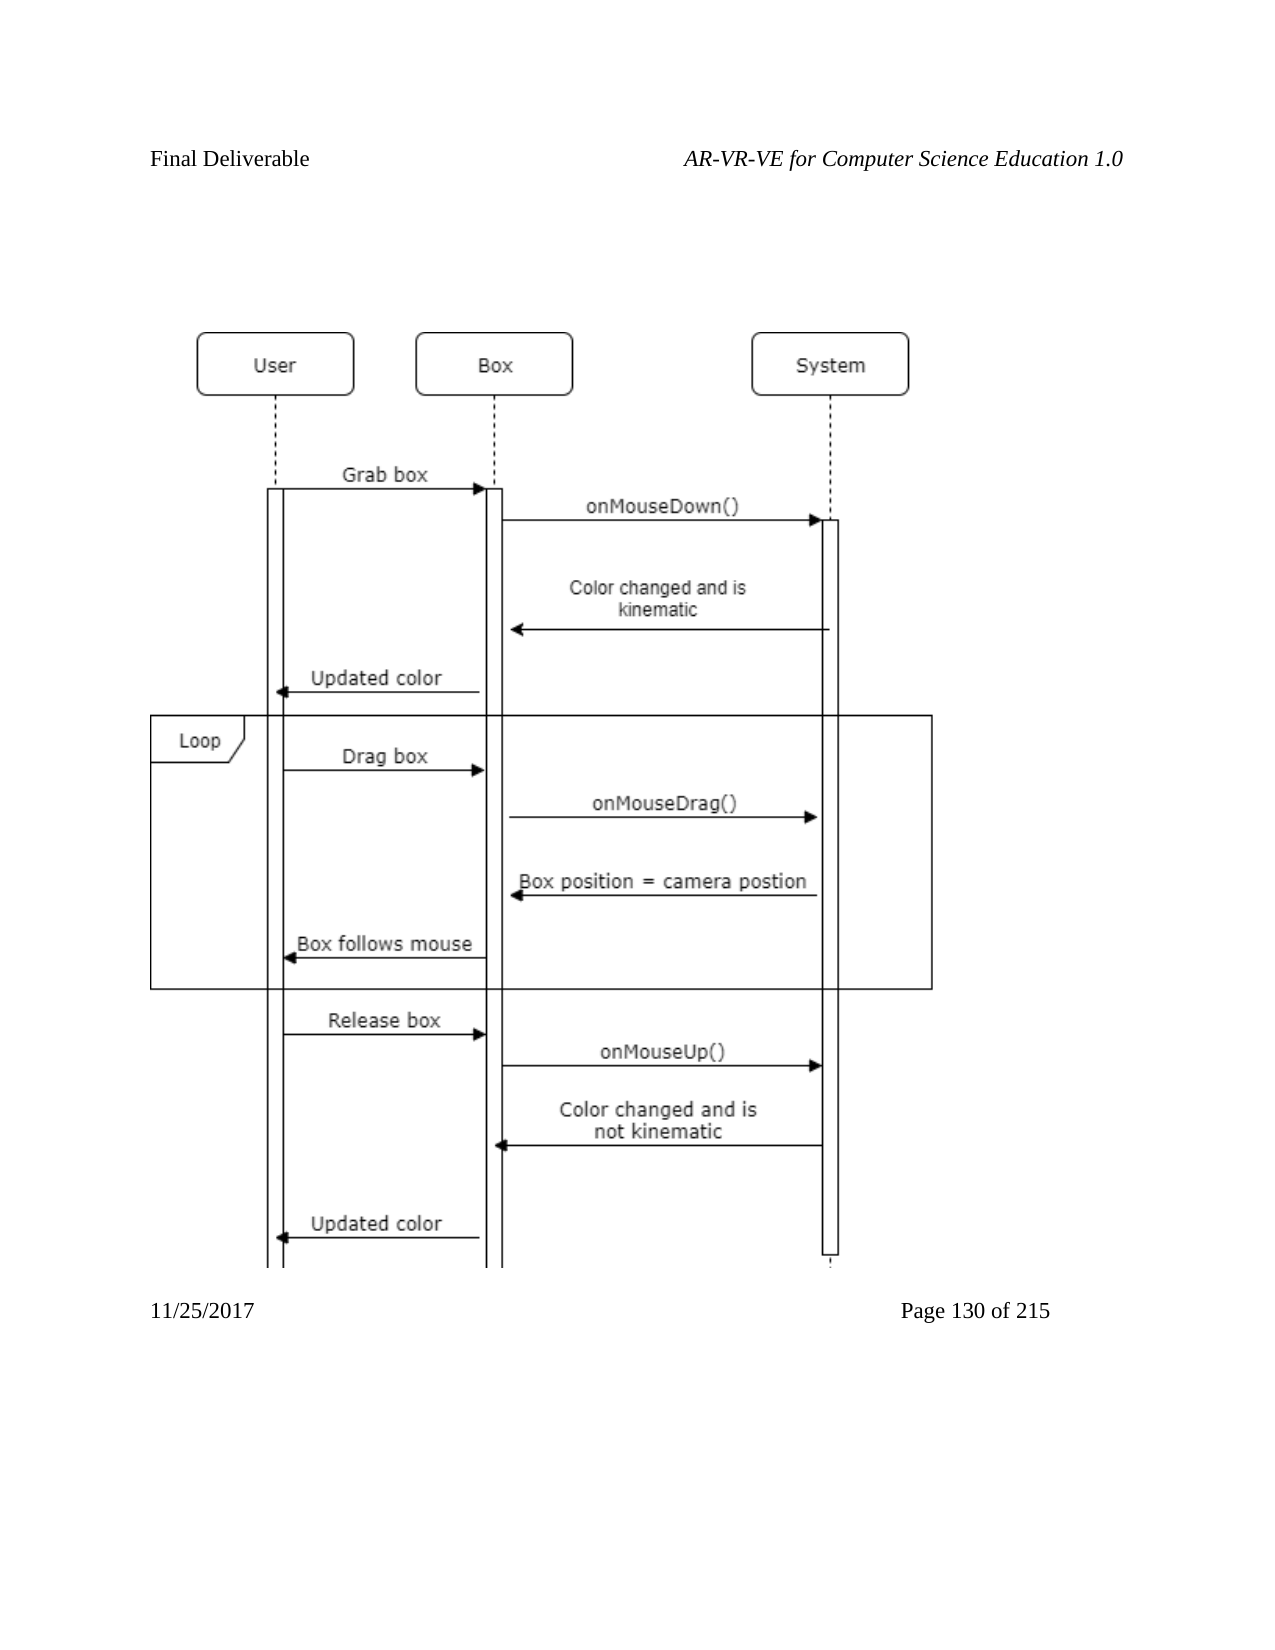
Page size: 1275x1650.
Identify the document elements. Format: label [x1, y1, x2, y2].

picture [150, 332, 933, 1268]
